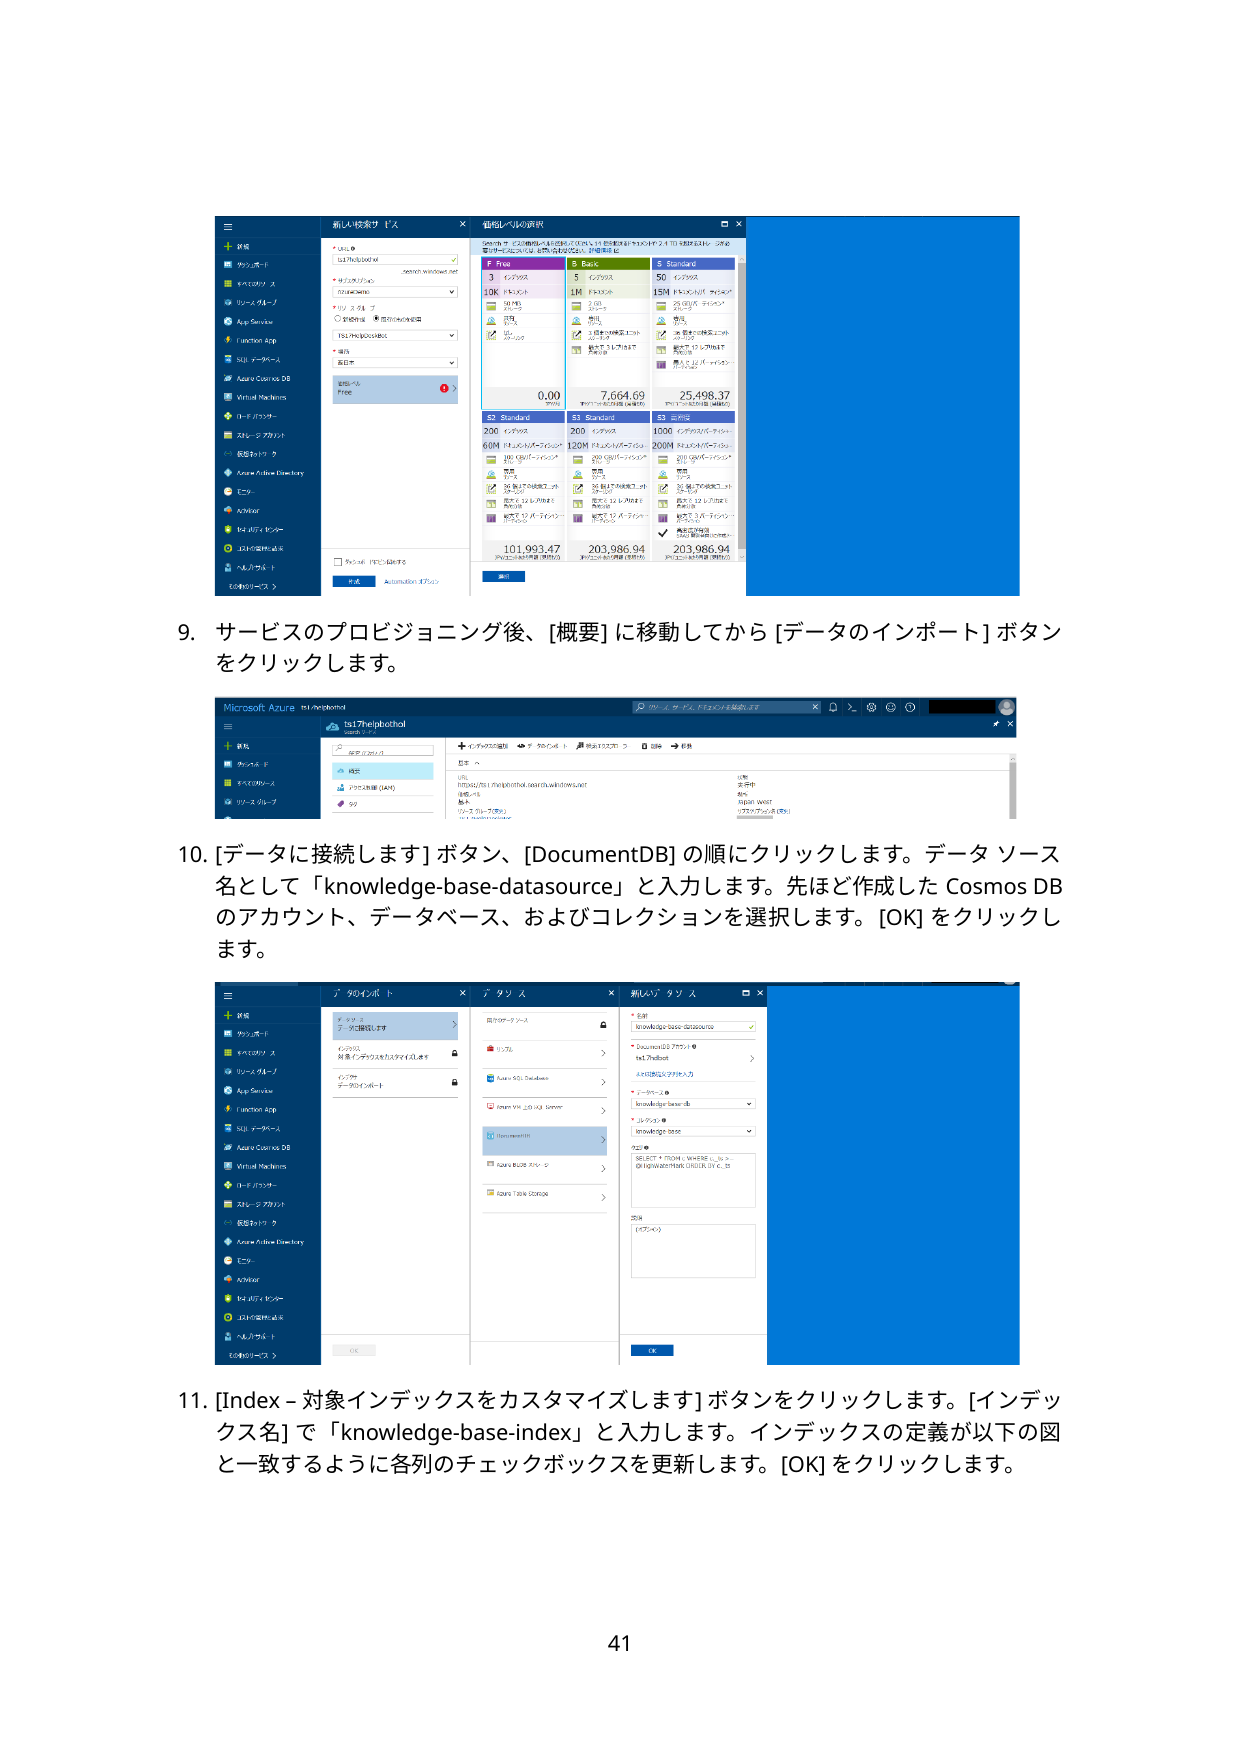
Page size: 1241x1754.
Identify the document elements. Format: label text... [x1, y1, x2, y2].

list [Index – 対象インデックスをカスタマイズします] ボタンをクリックします。[インデックス名] で「knowledge-base-index」と入力します。インデックスの定義が以下の図と一致するように各列のチェックボックスを更新します。[OK] をクリックします。 [177, 1383, 1063, 1478]
list サービスのプロビジョニング後、[概要] に移動してから [データのインポート] ボタン をクリックします。 [177, 615, 1063, 678]
picture [214, 982, 1020, 1365]
picture [214, 216, 1020, 596]
list [データに接続します] ボタン、[DocumentDB] の順にクリックします。データ ソース名として「knowledge-base-datasource」と入力します。先ほど作成した Cosmos DB のアカウント、データベース、およびコレクションを選択します。[OK] をクリックします。 [177, 837, 1063, 964]
picture [214, 696, 1017, 819]
